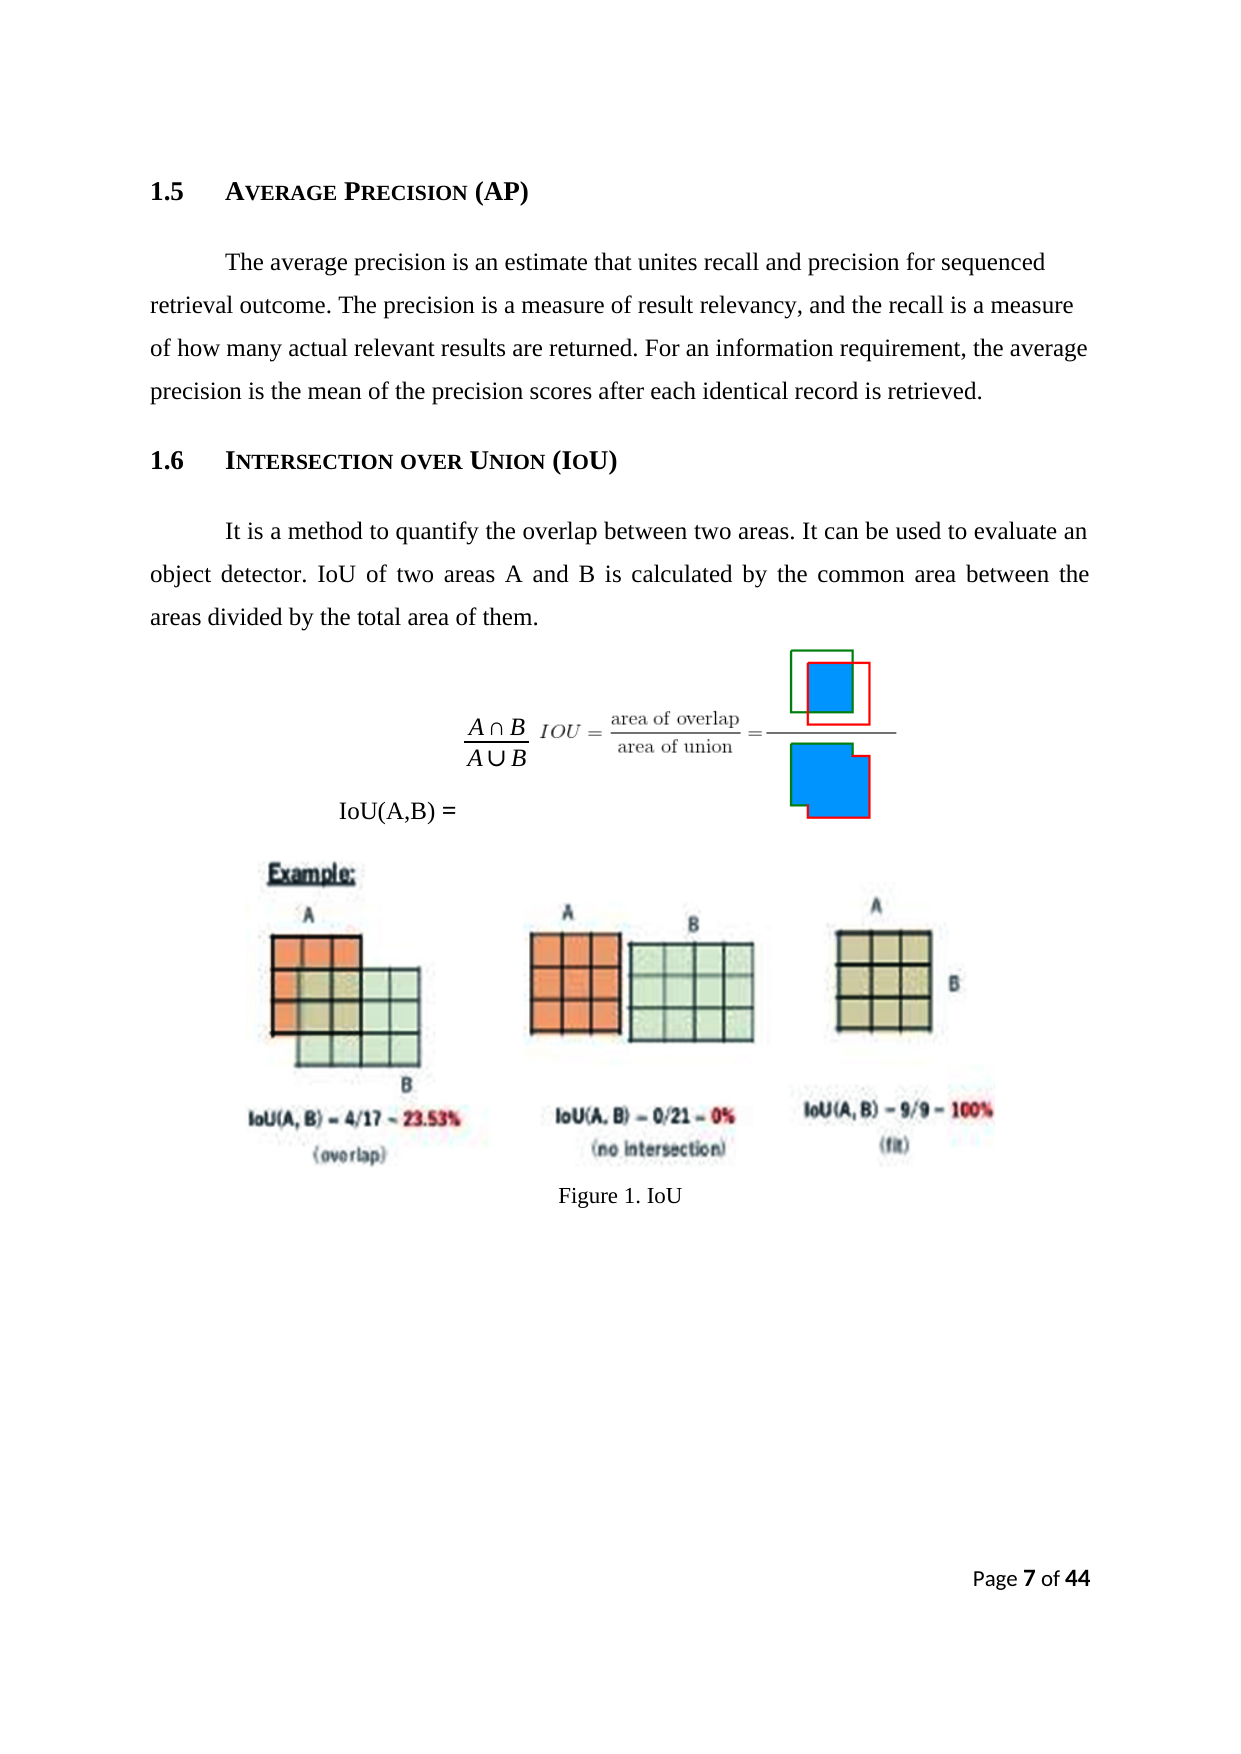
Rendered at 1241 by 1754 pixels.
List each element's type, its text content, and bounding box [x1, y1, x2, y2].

picture [538, 645, 902, 820]
text It is a method to quantify the overlap between two areas. It can be used to evaluate an object detector. IoU of two areas A and B is calculated by the common area between the areas divided by the total area of them. [150, 516, 1090, 631]
subtitle 1.5 Average Precision (AP) [150, 175, 1090, 206]
text The average precision is an estimate that unites recall and precision for sequenced retrieval outcome. The precision is a measure of result relevancy, and the recall is a measure of how many actual relevant results are returned. For an information requirement, the average precision is the mean of the precision scores after each identical record is retrieved. [150, 247, 1090, 405]
subtitle 1.6 Intersection over Union (IoU) [150, 444, 1090, 475]
picture [245, 858, 995, 1168]
